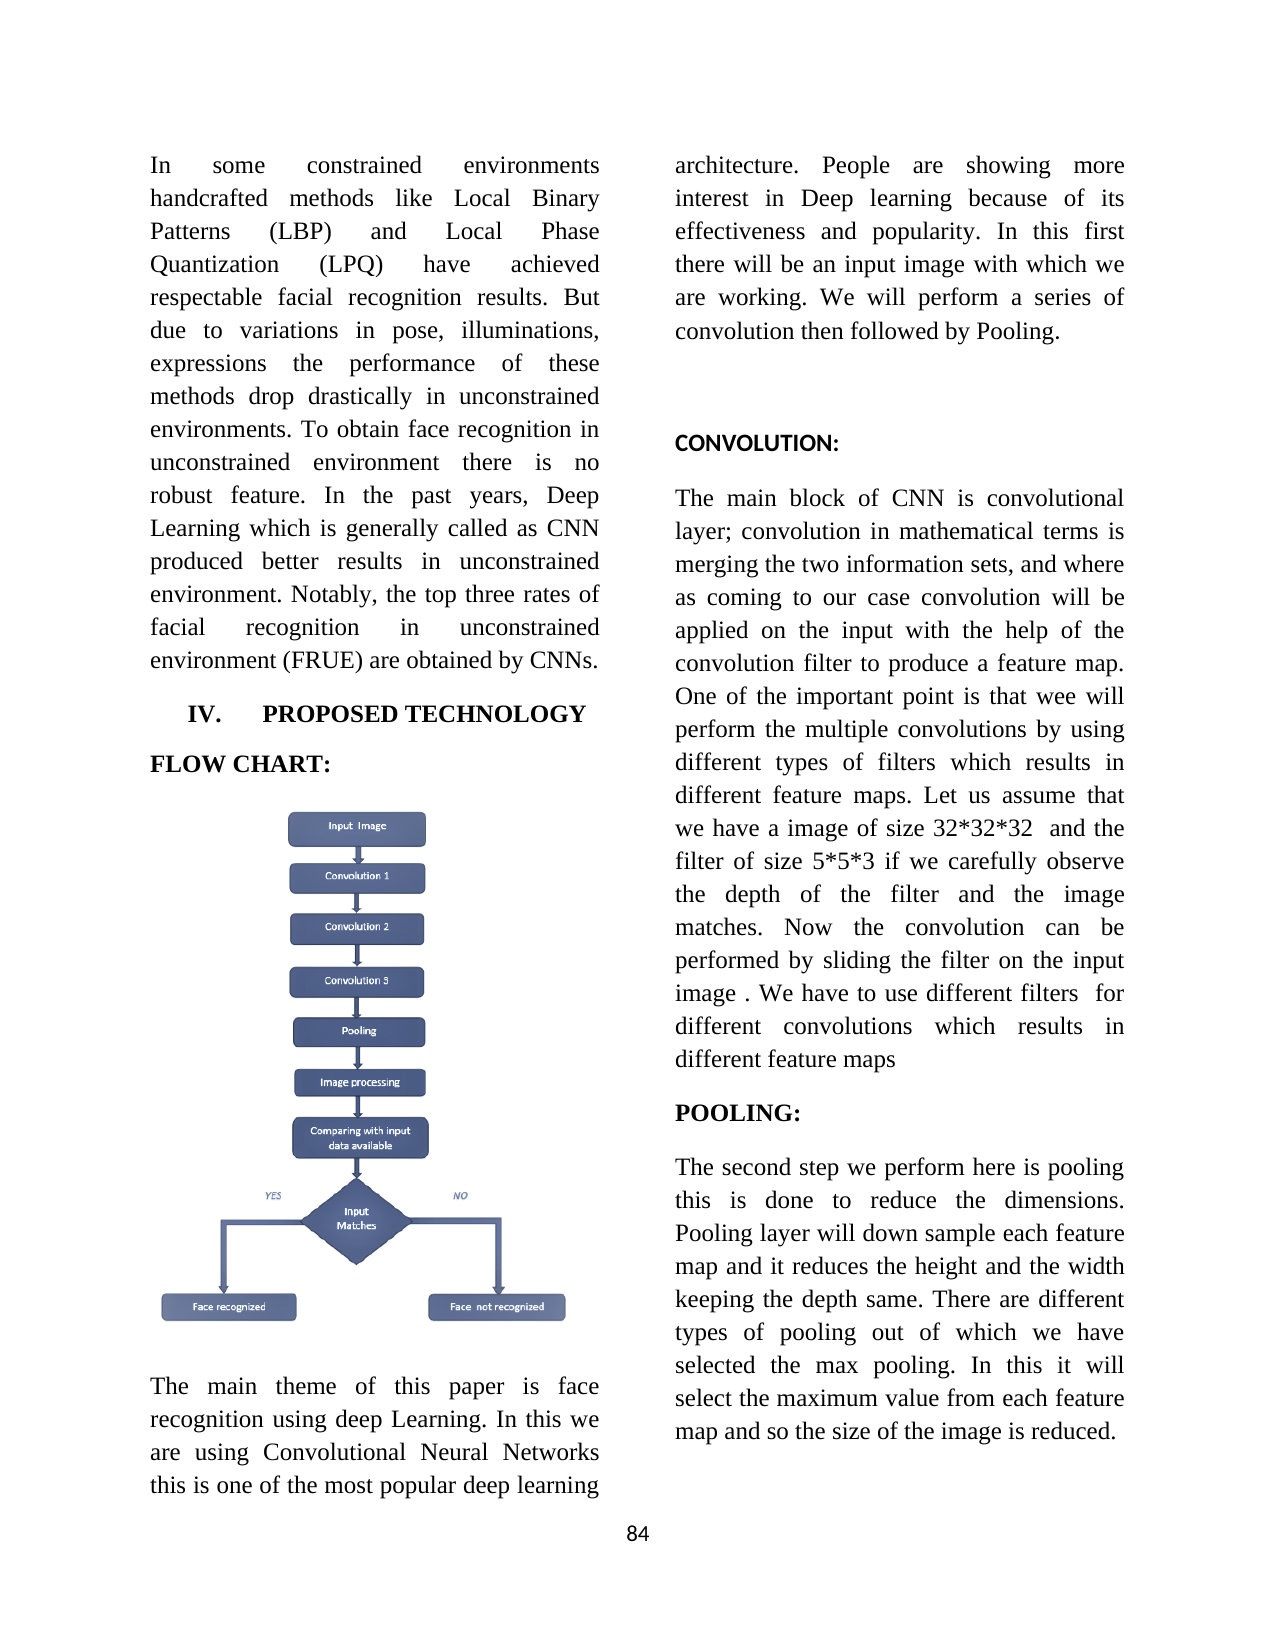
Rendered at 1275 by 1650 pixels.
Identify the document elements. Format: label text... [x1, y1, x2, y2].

list PROPOSED TECHNOLOGY [187, 699, 600, 728]
text The main theme of this paper is face recognition using deep Learning. In this we are using Convolutional Neural Networks this is one of the most popular deep learning architecture. People are showing more interest in Deep learning because of its effectiveness and popularity. In this first there will be an input image with which we are working. We will perform a series of convolution then followed by Pooling. [675, 150, 1125, 346]
text The second step we perform here is pooling this is done to reduce the dimensions. Pooling layer will down sample each feature map and it reduces the height and the width keeping the depth same. There are different types of pooling out of which we have selected the max pooling. In this it will select the maximum value from each feature map and so the size of the image is reduced. [675, 1152, 1125, 1445]
text CONVOLUTION: [675, 427, 1125, 457]
text POOLING: [675, 1098, 1125, 1127]
picture [150, 802, 586, 1347]
text The main block of CNN is convolutional layer; convolution in mathematical terms is merging the two information sets, and where as coming to our case convolution will be applied on the input with the help of the convolution filter to produce a feature map. One of the important point is that wee will perform the multiple convolutions by using different types of filters which results in different feature maps. Let us assume that we have a image of size 32*32*32 and the filter of size 5*5*3 if we carefully observe the depth of the filter and the image matches. Now the convolution can be performed by sliding the filter on the input image . We have to use different filters for different convolutions which results in different feature maps [675, 483, 1125, 1073]
text FLOW CHART: [150, 749, 600, 778]
text In some constrained environments handcrafted methods like Local Binary Patterns (LBP) and Local Phase Quantization (LPQ) have achieved respectable facial recognition results. But due to variations in pose, illuminations, expressions the performance of these methods drop drastically in unconstrained environments. To obtain face recognition in unconstrained environment there is no robust feature. In the past years, Deep Learning which is generally called as CNN produced better results in unconstrained environment. Notably, the top three rates of facial recognition in unconstrained environment (FRUE) are obtained by CNNs. [150, 150, 600, 674]
text The main theme of this paper is face recognition using deep Learning. In this we are using Convolutional Neural Networks this is one of the most popular deep learning architecture. People are showing more interest in Deep learning because of its effectiveness and popularity. In this first there will be an input image with which we are working. We will perform a series of convolution then followed by Pooling. [150, 1371, 600, 1499]
